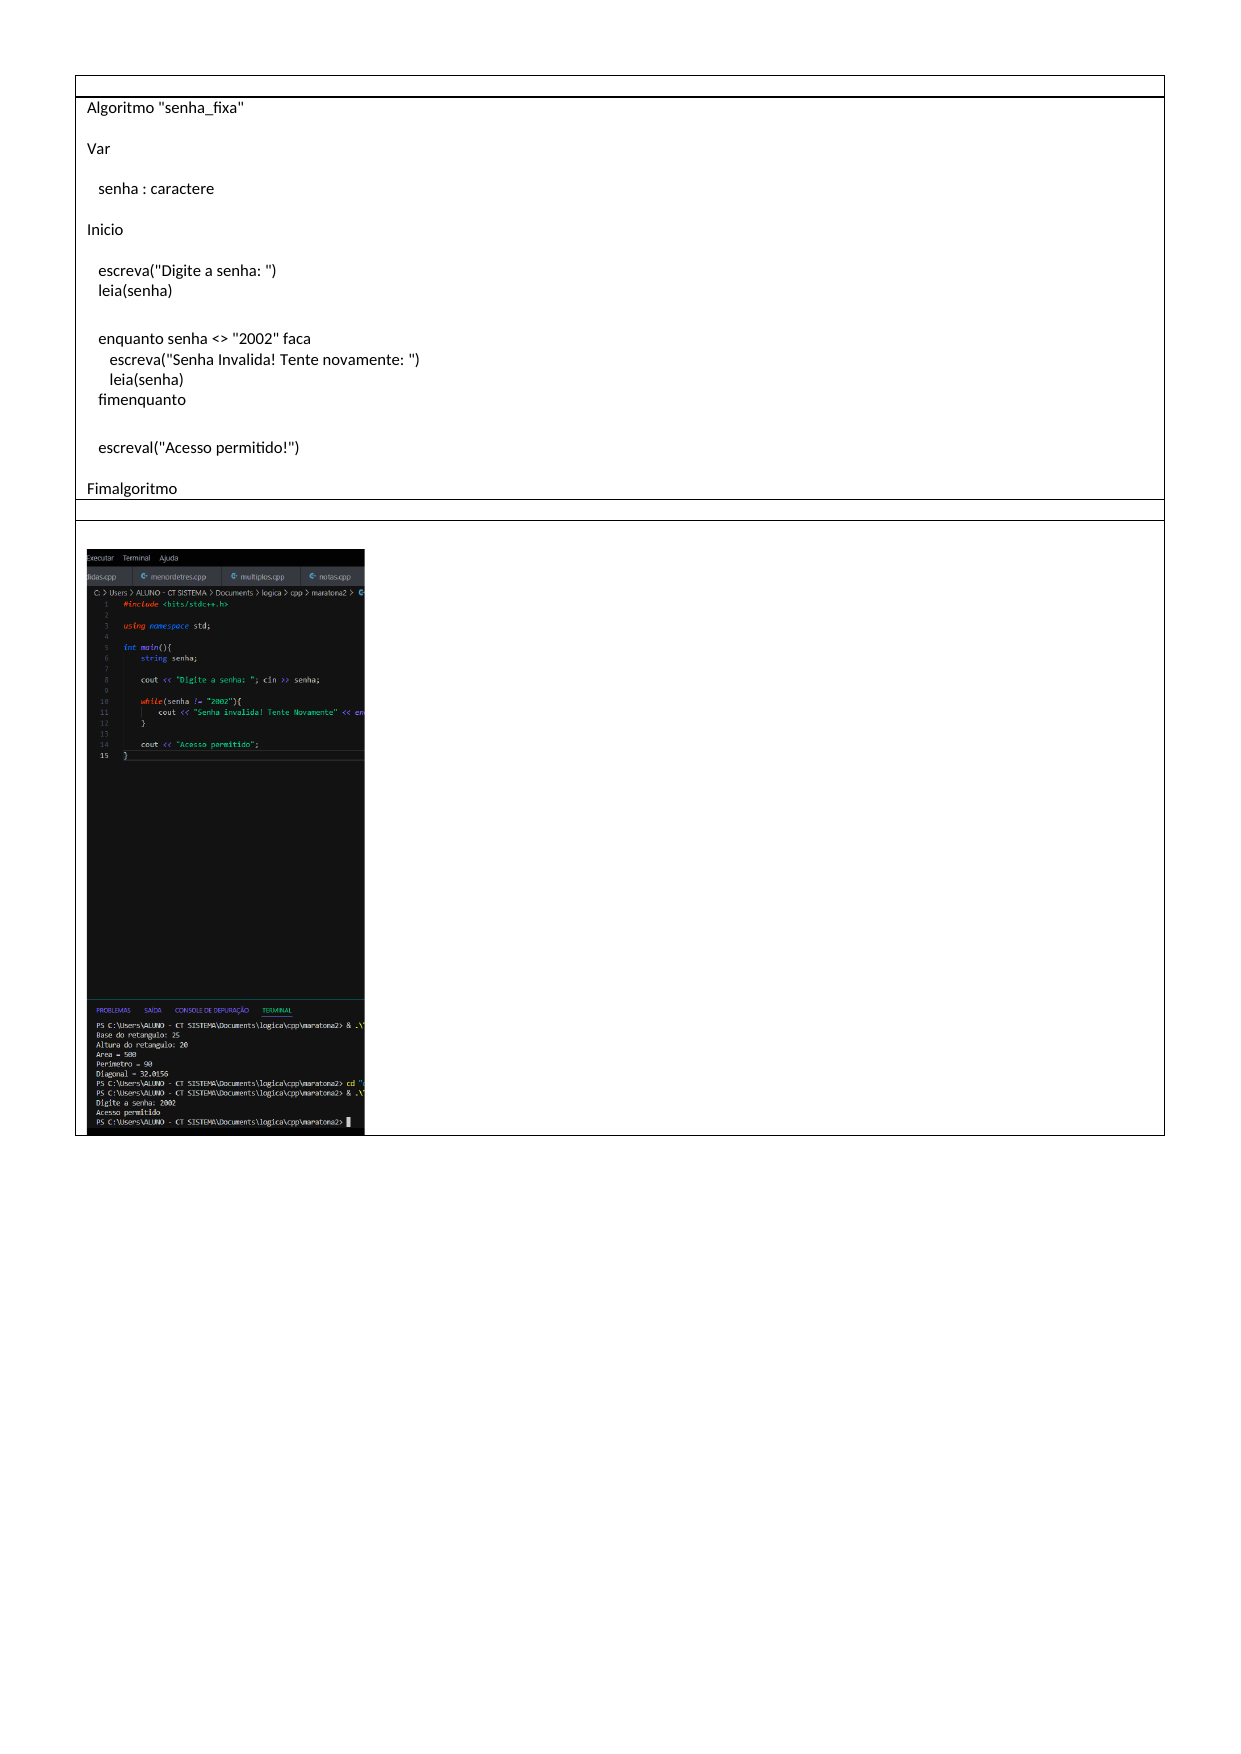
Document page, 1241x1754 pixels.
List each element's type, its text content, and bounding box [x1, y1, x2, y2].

picture [86, 549, 365, 1135]
table_cell [76, 500, 1164, 520]
table_cell Algoritmo "senha_fixa" Var senha : caractere Inicio escreva("Digite a senha: ") leia(senha) enquanto senha <> "2002" faca escreva("Senha Invalida! Tente novamente: ") leia(senha) fimenquanto escreval("Acesso permitido!") Fimalgoritmo [76, 98, 1164, 499]
table_cell [76, 521, 1164, 1135]
table_header [76, 76, 1164, 96]
